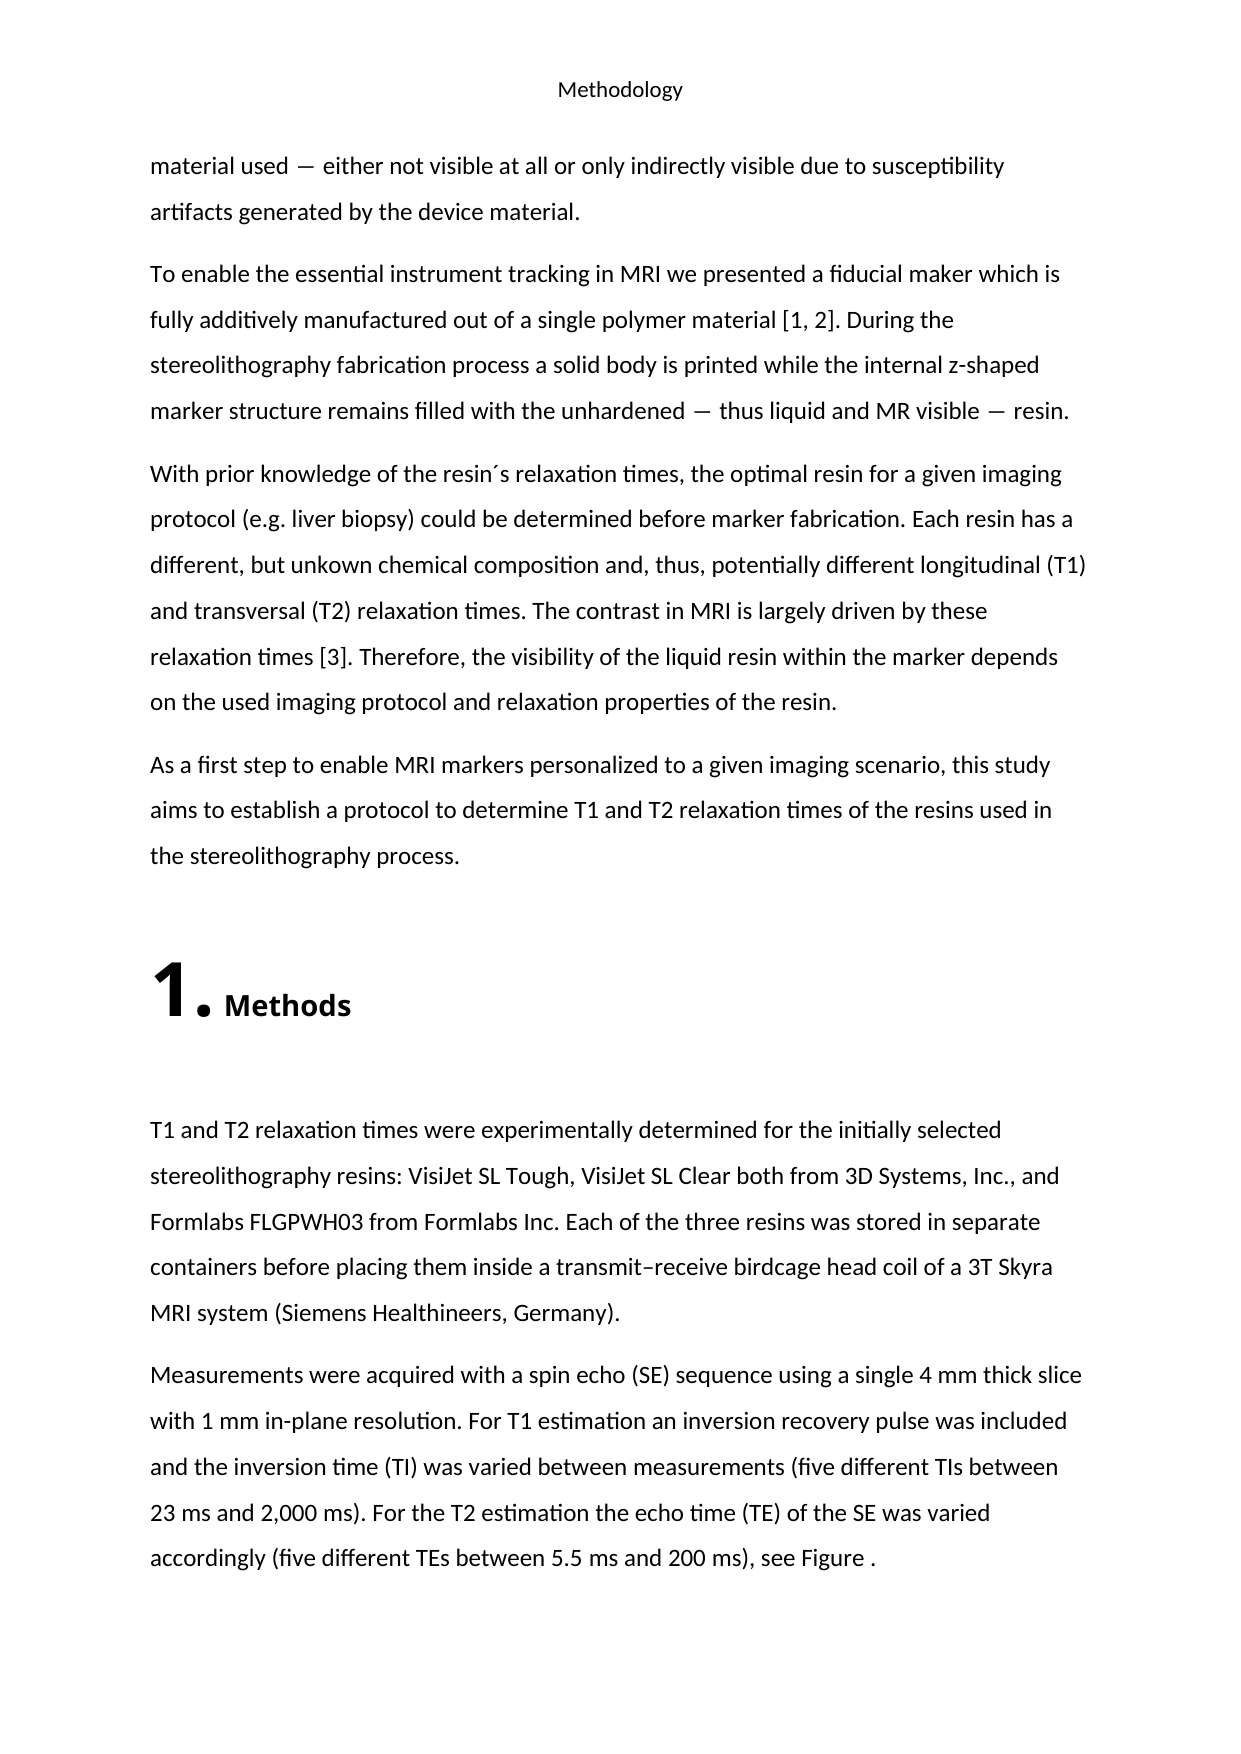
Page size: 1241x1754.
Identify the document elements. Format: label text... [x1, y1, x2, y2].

text To enable the essential instrument tracking in MRI we presented a fiducial maker which is fully additively manufactured out of a single polymer material [1, 2]. During the stereolithography fabrication process a solid body is printed while the internal z-shaped marker structure remains filled with the unhardened ― thus liquid and MR visible ― resin. [150, 258, 1090, 426]
text With prior knowledge of the resin´s relaxation times, the optimal resin for a given imaging protocol (e.g. liver biopsy) could be determined before marker fabrication. Each resin has a different, but unkown chemical composition and, thus, potentially different longitudinal (T1) and transversal (T2) relaxation times. The contrast in MRI is largely driven by these relaxation times [3]. Therefore, the visibility of the liquid resin within the marker depends on the used imaging protocol and relaxation properties of the resin. [150, 458, 1090, 717]
text As a first step to enable MRI markers personalized to a given imaging scenario, this study aims to establish a protocol to determine T1 and T2 relaxation times of the resins used in the stereolithography process. [150, 749, 1090, 871]
text Measurements were acquired with a spin echo (SE) sequence using a single 4 mm thick slice with 1 mm in-plane resolution. For T1 estimation an inversion recovery pulse was included and the inversion time (TI) was varied between measurements (five different TIs between 23 ms and 2,000 ms). For the T2 estimation the echo time (TE) of the SE was varied accordingly (five different TEs between 5.5 ms and 200 ms), see Figure 1. [150, 1359, 1090, 1573]
subtitle Methods [150, 936, 1090, 1038]
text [150, 150, 1090, 226]
text T1 and T2 relaxation times were experimentally determined for the initially selected stereolithography resins: VisiJet SL Tough, VisiJet SL Clear both from 3D Systems, Inc., and Formlabs FLGPWH03 from Formlabs Inc. Each of the three resins was stored in separate containers before placing them inside a transmit–receive birdcage head coil of a 3T Skyra MRI system (Siemens Healthineers, Germany). [150, 1114, 1090, 1328]
